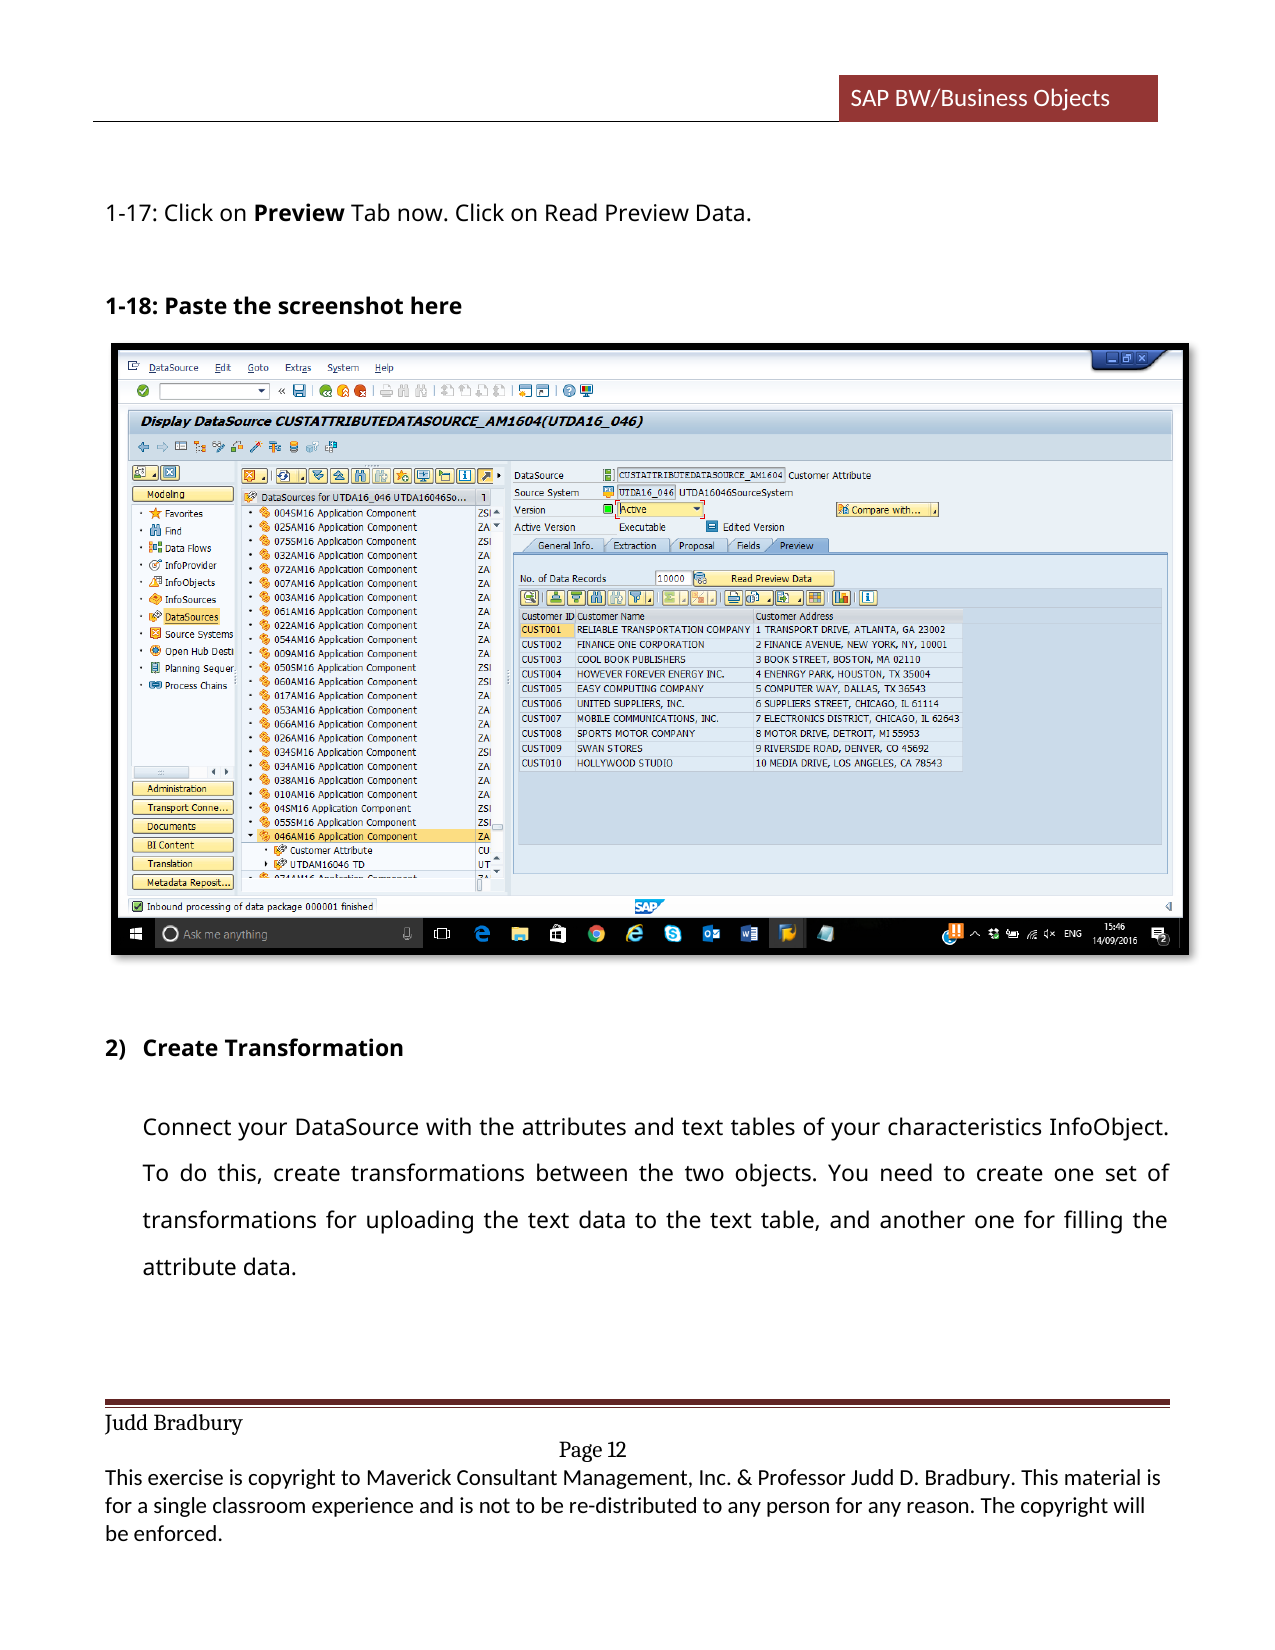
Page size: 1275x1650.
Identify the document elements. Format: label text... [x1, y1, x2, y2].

text Connect your DataSource with the attributes and text tables of your characteristics InfoObject. To do this, create transformations between the two objects. You need to create one set of transformations for uploading the text data to the text table, and another one for filling the attribute data. [142, 1111, 1170, 1282]
text 1-18: Paste the screenshot here [105, 290, 1170, 321]
list Create Transformation [105, 1032, 1170, 1064]
picture [118, 350, 1183, 948]
text 1-17: Click on Preview Tab now. Click on Read Preview Data. [105, 196, 1170, 228]
